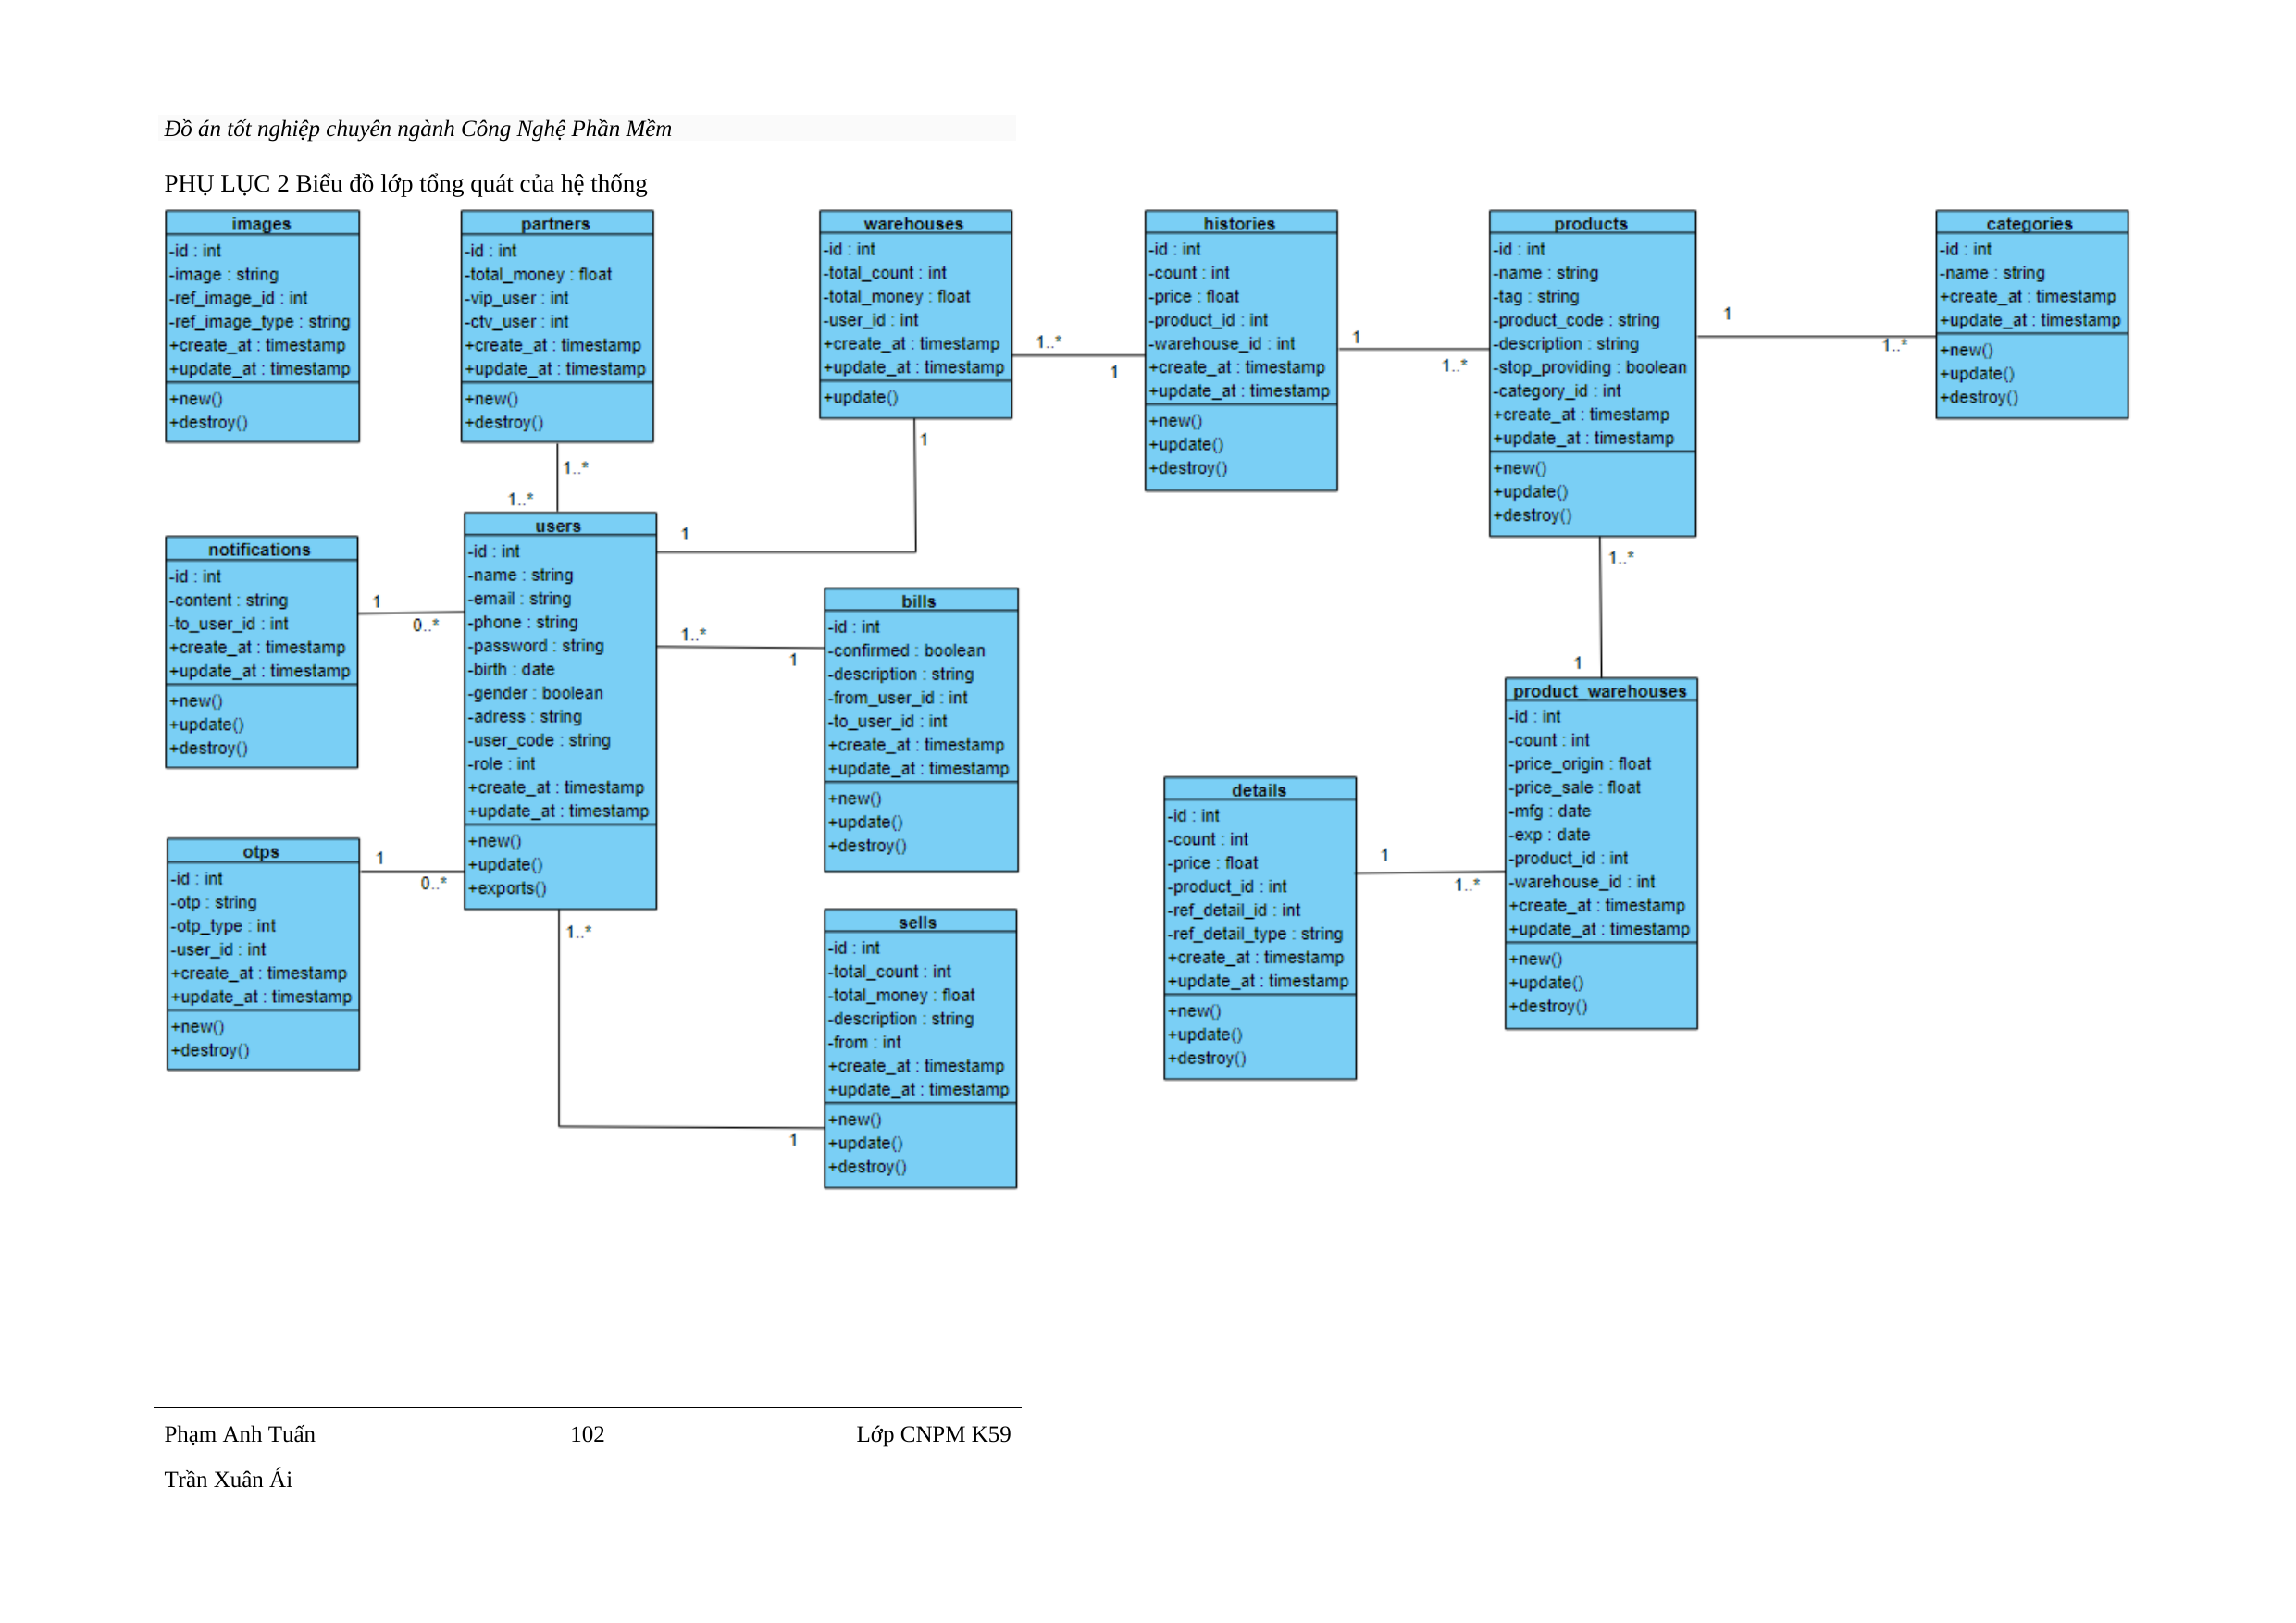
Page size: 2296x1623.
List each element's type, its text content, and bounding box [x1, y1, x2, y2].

picture [164, 208, 2134, 1196]
text PHỤ LỤC 2 Biểu đồ lớp tổng quát của hệ thống [164, 168, 2131, 197]
